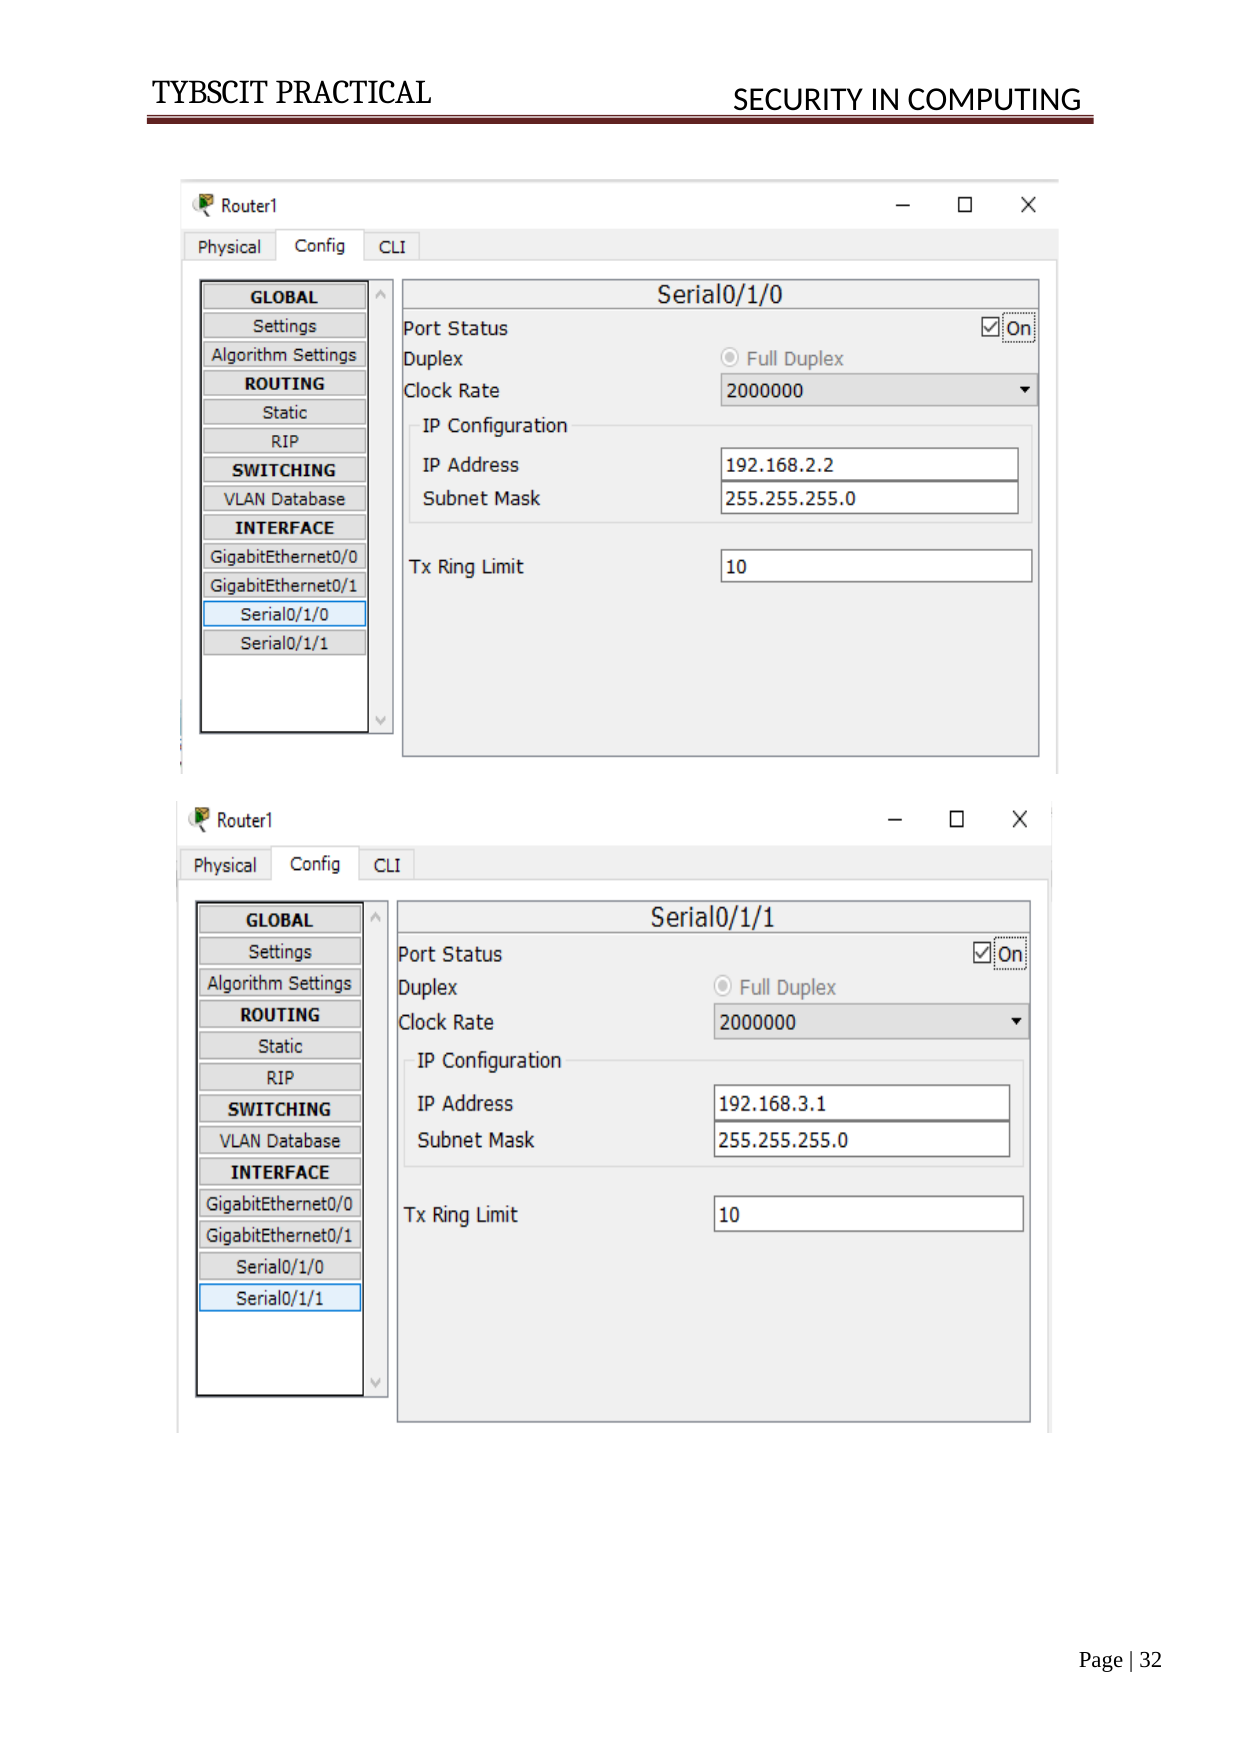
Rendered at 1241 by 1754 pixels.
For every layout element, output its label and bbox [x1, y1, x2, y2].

picture [180, 179, 1059, 774]
picture [176, 801, 1053, 1433]
